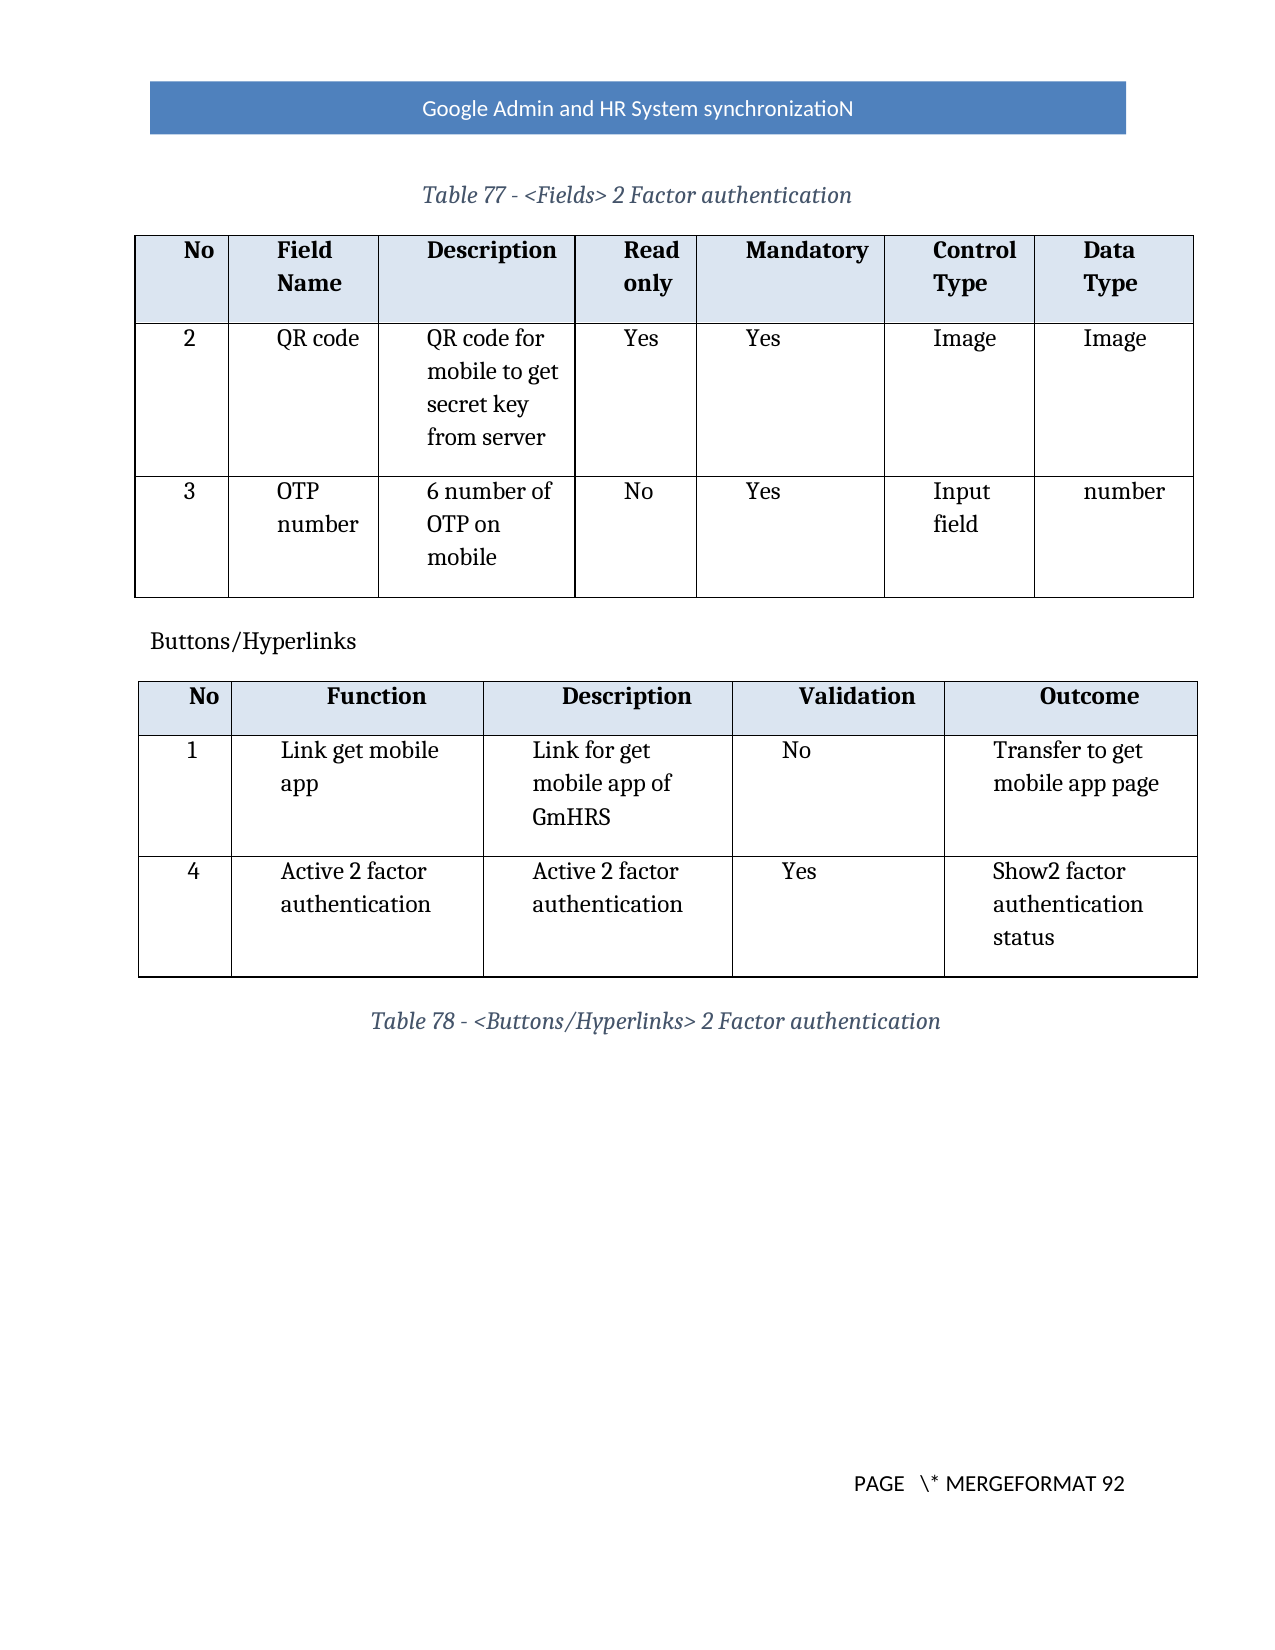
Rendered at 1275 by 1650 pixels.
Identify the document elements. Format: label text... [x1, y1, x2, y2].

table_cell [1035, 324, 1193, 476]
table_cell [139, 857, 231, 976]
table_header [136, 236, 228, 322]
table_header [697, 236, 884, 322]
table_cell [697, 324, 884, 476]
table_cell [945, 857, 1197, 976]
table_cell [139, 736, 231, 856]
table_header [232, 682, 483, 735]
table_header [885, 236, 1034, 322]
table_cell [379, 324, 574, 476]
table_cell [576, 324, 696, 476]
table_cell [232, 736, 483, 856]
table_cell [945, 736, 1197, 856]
text Buttons/Hyperlinks [150, 598, 1125, 656]
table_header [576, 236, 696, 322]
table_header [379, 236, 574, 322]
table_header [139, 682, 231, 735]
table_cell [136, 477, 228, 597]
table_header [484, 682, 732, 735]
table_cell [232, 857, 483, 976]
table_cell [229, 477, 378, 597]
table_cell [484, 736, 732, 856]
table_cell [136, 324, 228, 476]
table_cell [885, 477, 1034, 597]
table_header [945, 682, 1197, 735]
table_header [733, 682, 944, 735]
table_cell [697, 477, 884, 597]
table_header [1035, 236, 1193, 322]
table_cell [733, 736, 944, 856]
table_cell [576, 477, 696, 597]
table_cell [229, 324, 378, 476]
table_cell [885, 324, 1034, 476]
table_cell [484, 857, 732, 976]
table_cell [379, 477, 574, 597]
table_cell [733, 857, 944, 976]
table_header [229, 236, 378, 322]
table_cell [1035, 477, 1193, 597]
